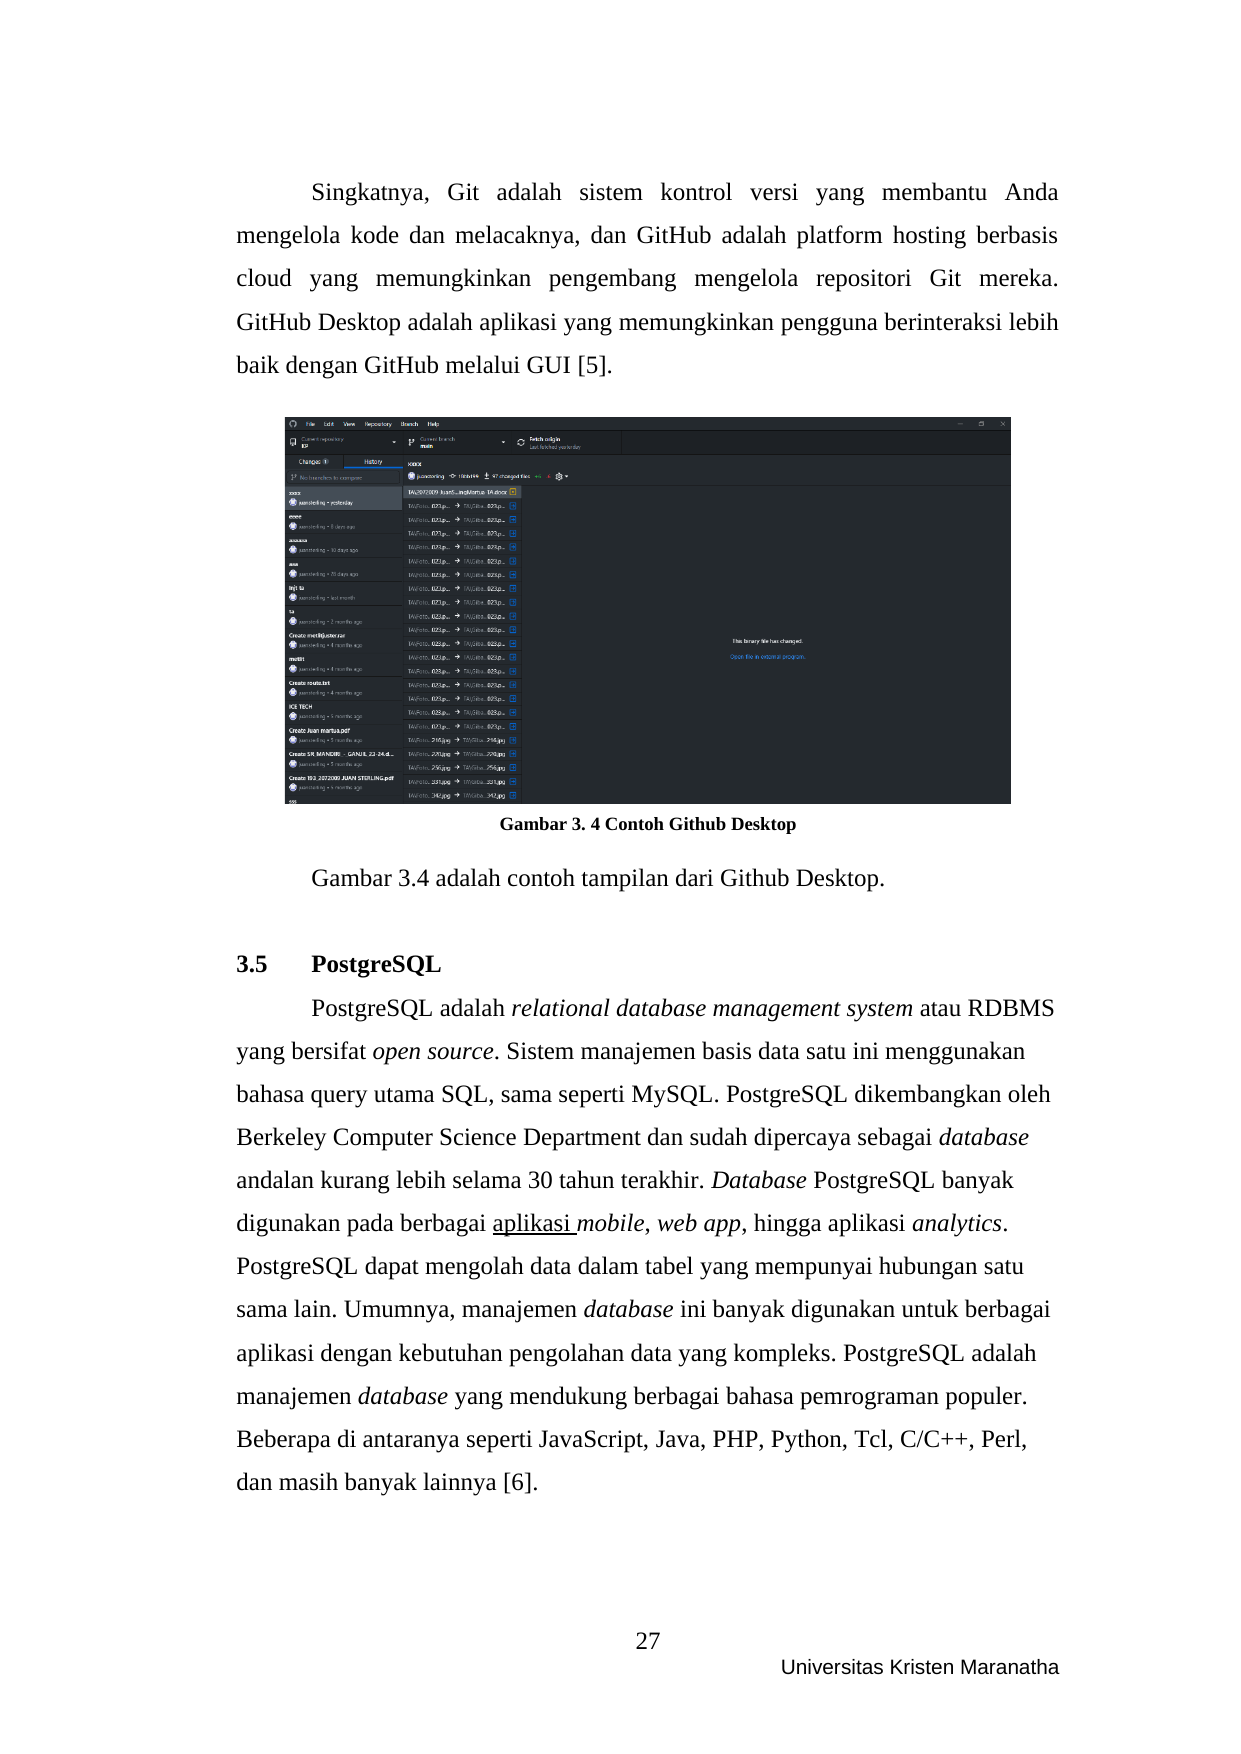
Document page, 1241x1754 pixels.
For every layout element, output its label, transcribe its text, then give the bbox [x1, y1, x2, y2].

subtitle 3.5 PostgreSQL [236, 949, 1059, 978]
text Singkatnya, Git adalah sistem kontrol versi yang membantu Anda mengelola kode dan melacaknya, dan GitHub adalah platform hosting berbasis cloud yang memungkinkan pengembang mengelola repositori Git mereka. GitHub Desktop adalah aplikasi yang memungkinkan pengguna berinteraksi lebih baik dengan GitHub melalui GUI. [236, 177, 1059, 378]
text PostgreSQL adalah relational database management system atau RDBMS yang bersifat open source. Sistem manajemen basis data satu ini menggunakan bahasa query utama SQL, sama seperti MySQL. PostgreSQL dikembangkan oleh Berkeley Computer Science Department dan sudah dipercaya sebagai database andalan kurang lebih selama 30 tahun terakhir. Database PostgreSQL banyak digunakan pada berbagai aplikasi mobile, web app, hingga aplikasi analytics. PostgreSQL dapat mengolah data dalam tabel yang mempunyai hubungan satu sama lain. Umumnya, manajemen database ini banyak digunakan untuk berbagai aplikasi dengan kebutuhan pengolahan data yang kompleks. PostgreSQL adalah manajemen database yang mendukung berbagai bahasa pemrograman populer. Beberapa di antaranya seperti JavaScript, Java, PHP, Python, Tcl, C/C++, Perl, dan masih banyak lainnya. [236, 993, 1059, 1496]
picture [284, 417, 1011, 804]
